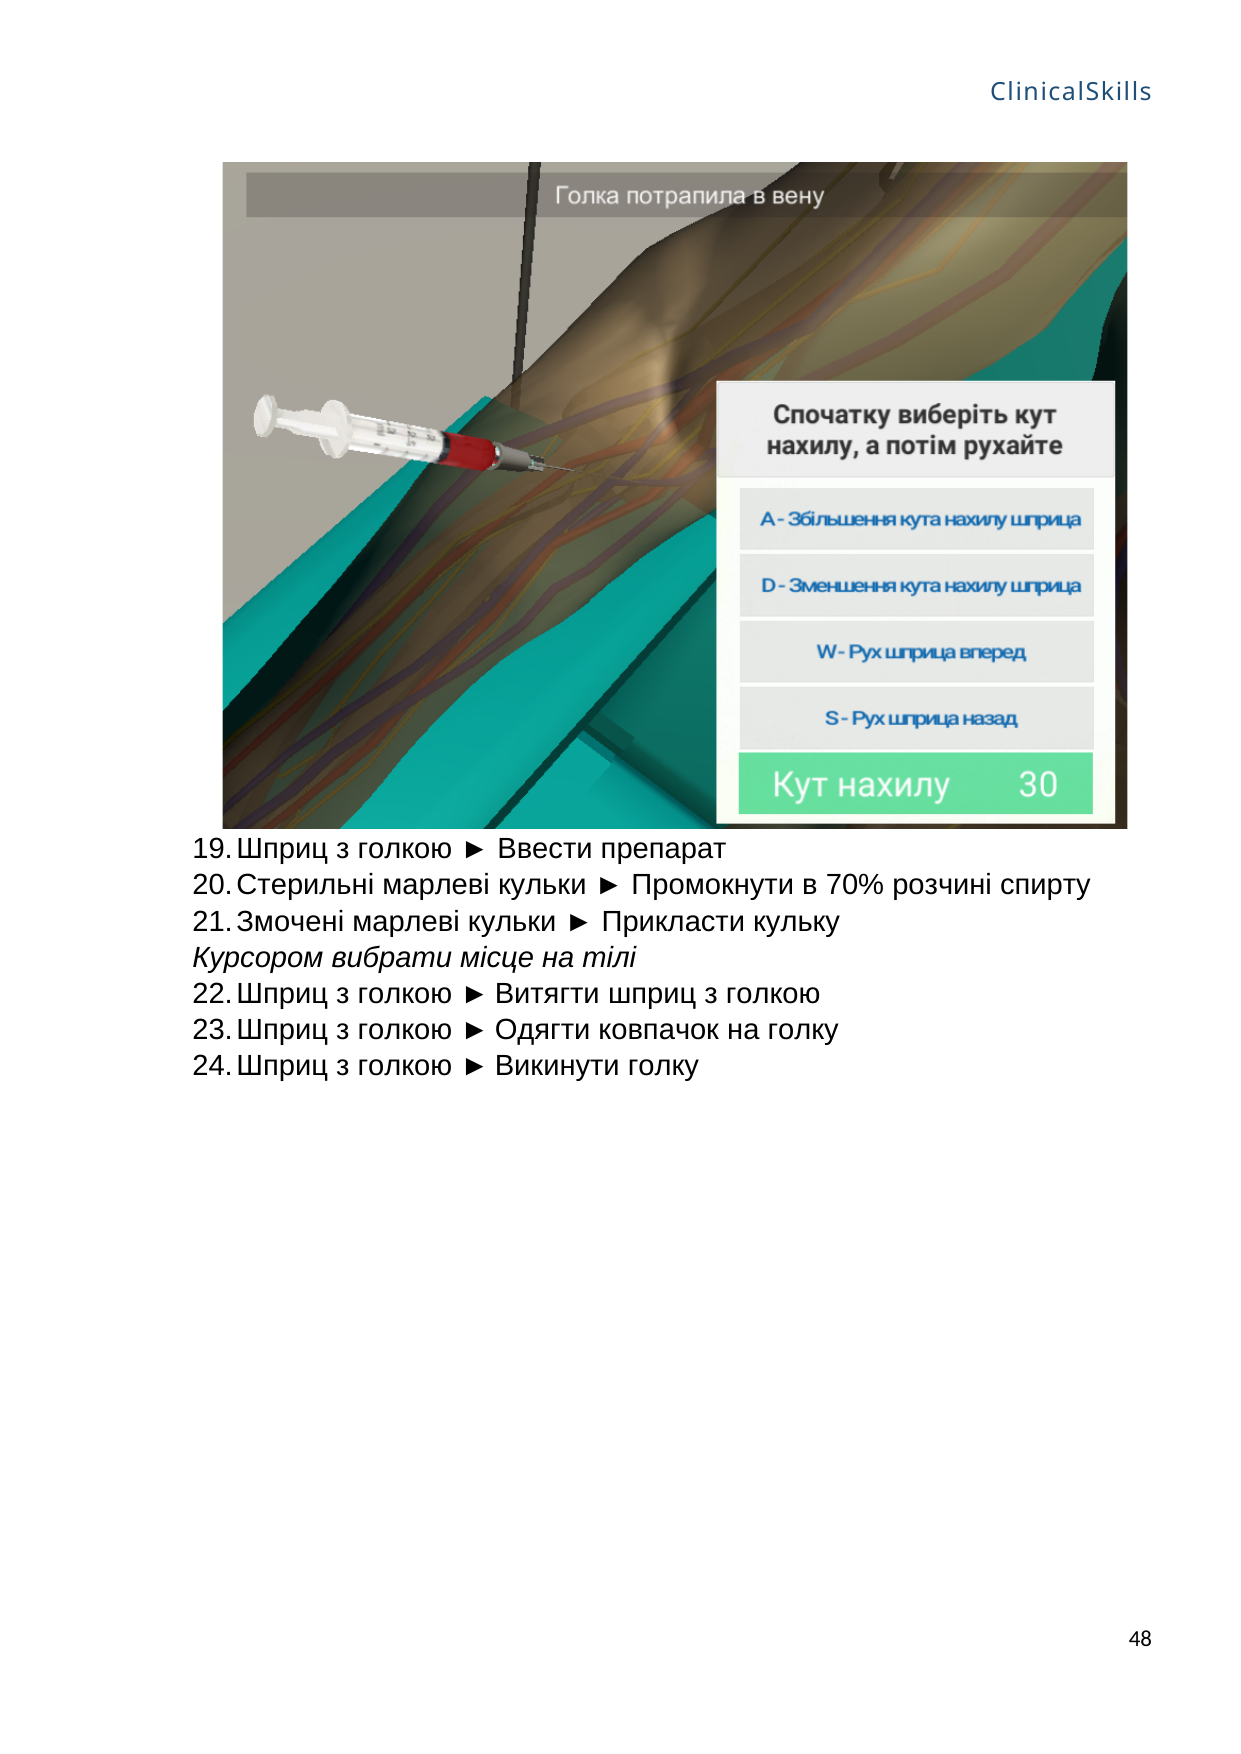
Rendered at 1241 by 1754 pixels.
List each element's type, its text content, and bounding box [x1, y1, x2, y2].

list Курсором вибрати місце на тілі [192, 940, 1152, 973]
list Шприц з голкою ► Одягти ковпачок на голку [192, 1012, 1152, 1046]
picture [222, 162, 1128, 829]
list Шприц з голкою ► Витягти шприц з голкою [192, 976, 1152, 1009]
list Шприц з голкою ► Викинути голку [192, 1048, 1152, 1082]
list Змочені марлеві кульки ► Прикласти кульку [192, 903, 1152, 937]
list Стерильні марлеві кульки ► Промокнути в 70% розчині спирту [192, 867, 1152, 901]
list Шприц з голкою ► Ввести препарат [192, 831, 1152, 865]
